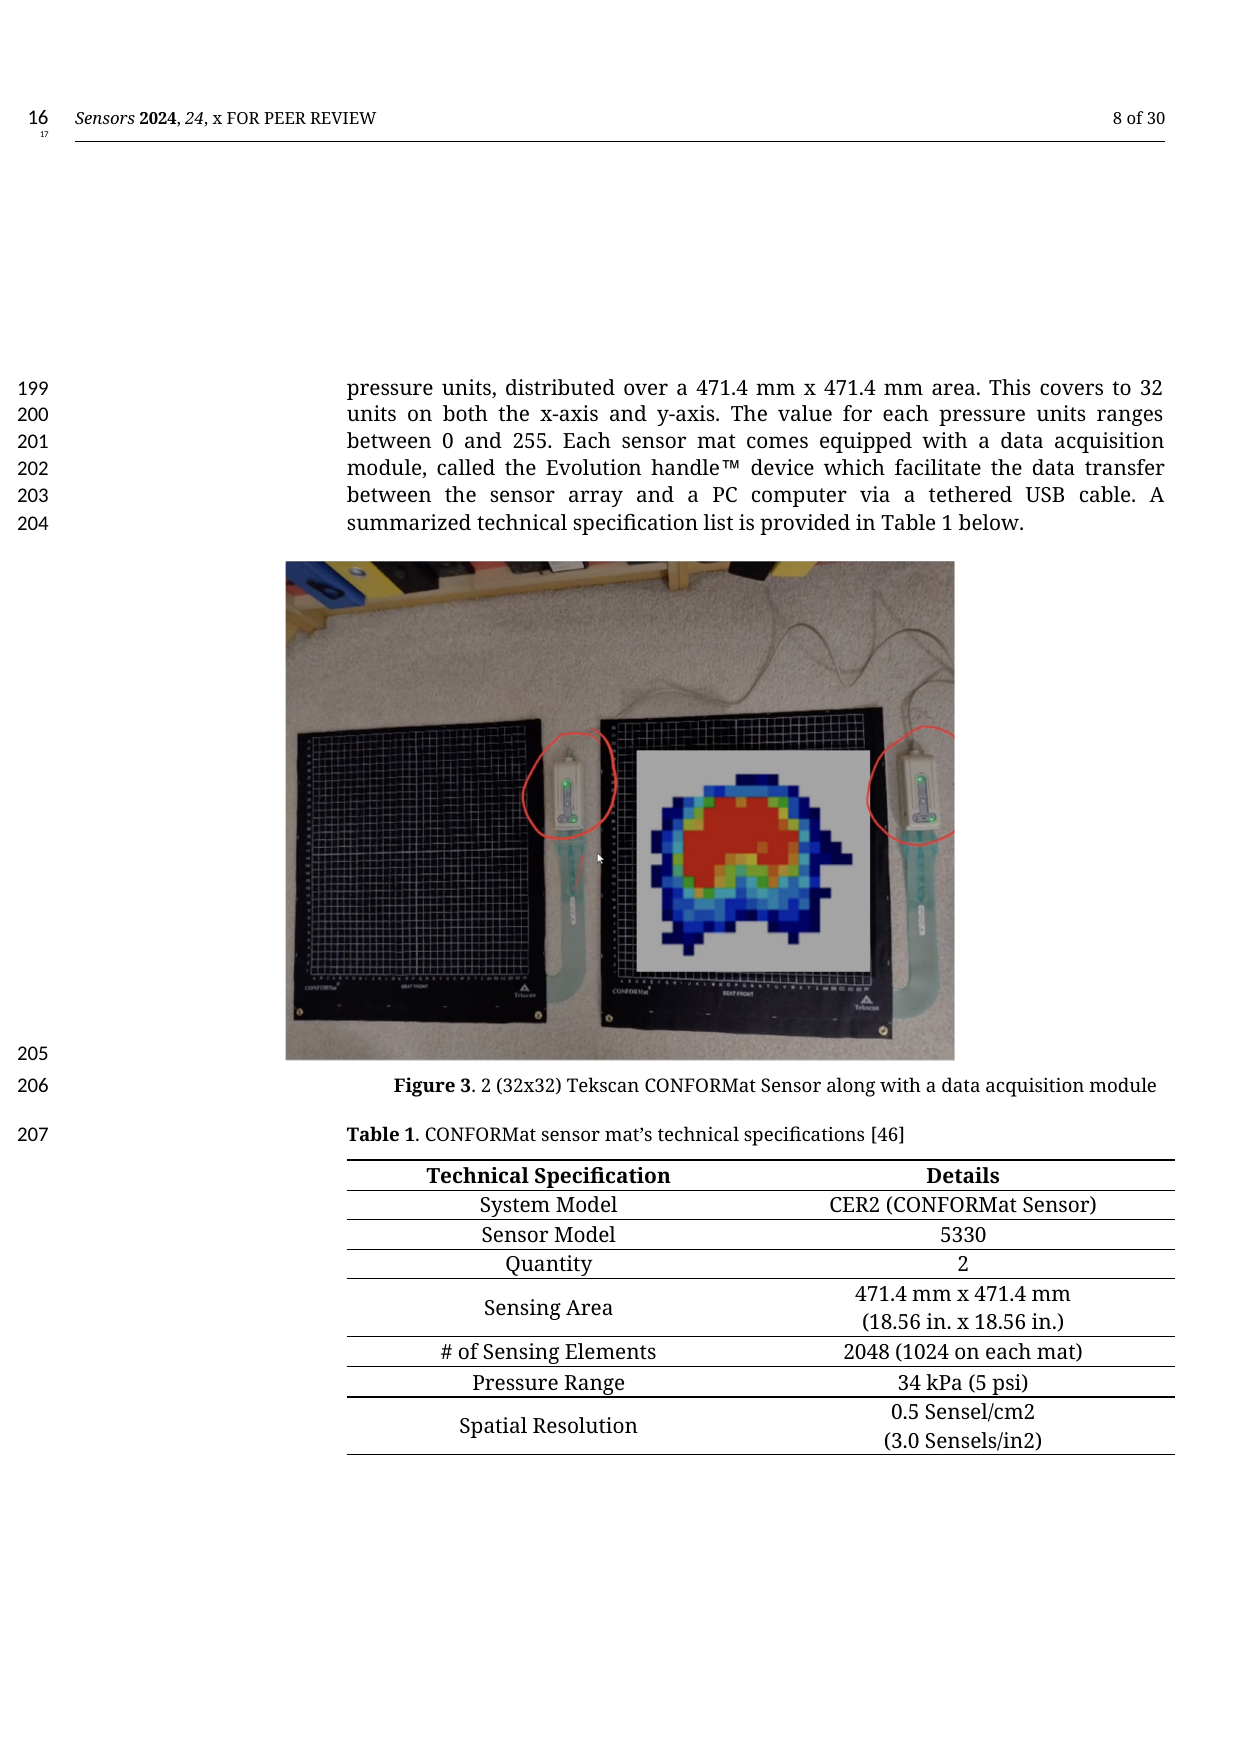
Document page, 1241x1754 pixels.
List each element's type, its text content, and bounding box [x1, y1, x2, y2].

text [347, 374, 1165, 536]
table_cell Sensor Model [347, 1220, 750, 1248]
table_cell Quantity [347, 1250, 750, 1278]
table_cell 0.5 Sensel/cm2 (3.0 Sensels/in2) [750, 1398, 1175, 1454]
table_cell Sensing Area [347, 1279, 750, 1336]
table_header Details [750, 1161, 1175, 1189]
text Table 1. CONFORMat sensor mat’s technical specifications [46] [347, 1122, 1165, 1146]
table_cell Pressure Range [347, 1367, 750, 1396]
picture [285, 561, 955, 1061]
table_cell 34 kPa (5 psi) [750, 1367, 1175, 1396]
table_cell 5330 [750, 1220, 1175, 1248]
table_cell 2 [750, 1250, 1175, 1278]
table_cell System Model [347, 1191, 750, 1219]
table_cell 471.4 mm x 471.4 mm (18.56 in. x 18.56 in.) [750, 1279, 1175, 1336]
table_cell Spatial Resolution [347, 1398, 750, 1454]
table_cell 2048 (1024 on each mat) [750, 1337, 1175, 1366]
table_header Technical Specification [347, 1161, 750, 1189]
table_cell # of Sensing Elements [347, 1337, 750, 1366]
table_cell CER2 (CONFORMat Sensor) [750, 1191, 1175, 1219]
text Figure 3. 2 (32x32) Tekscan CONFORMat Sensor along with a data acquisition module [347, 1073, 1165, 1097]
